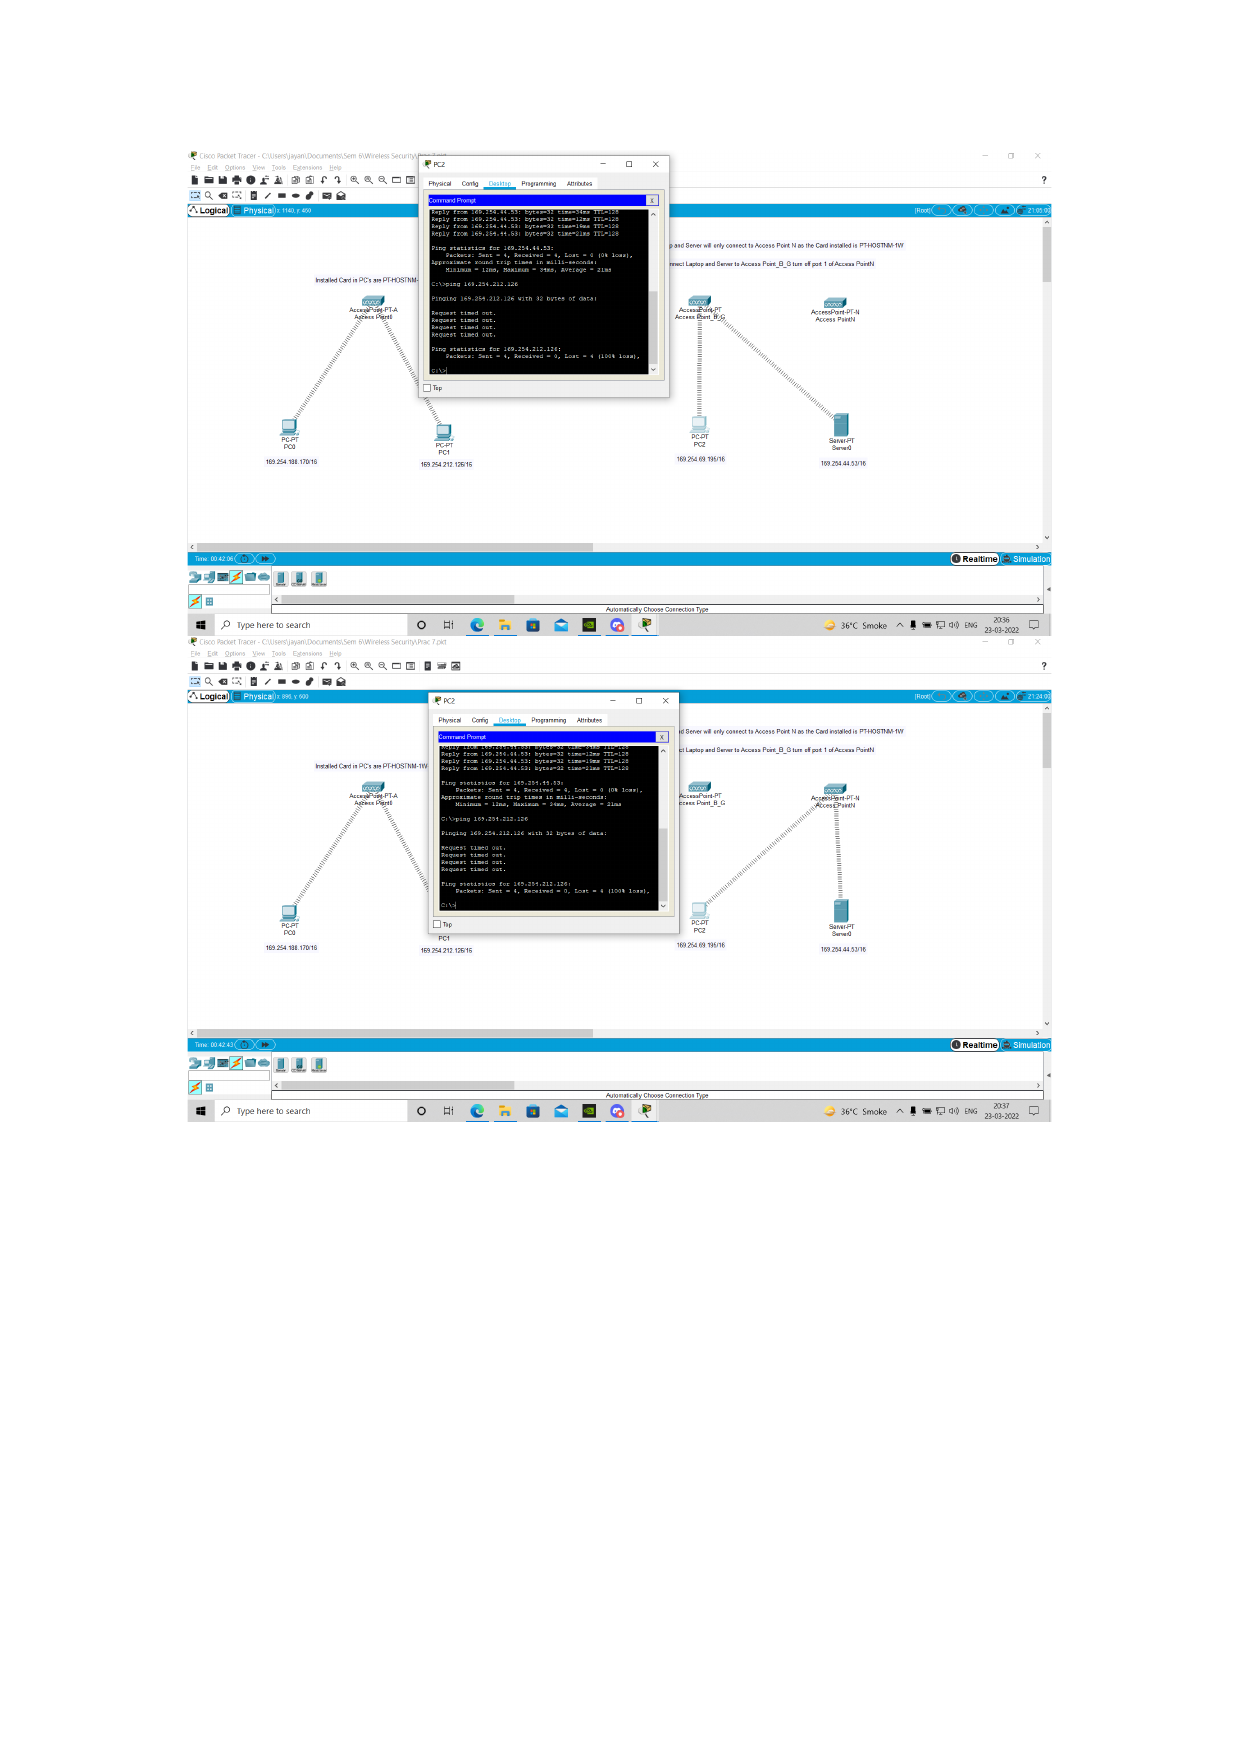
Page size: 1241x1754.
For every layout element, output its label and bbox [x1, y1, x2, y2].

picture [187, 150, 1052, 1122]
